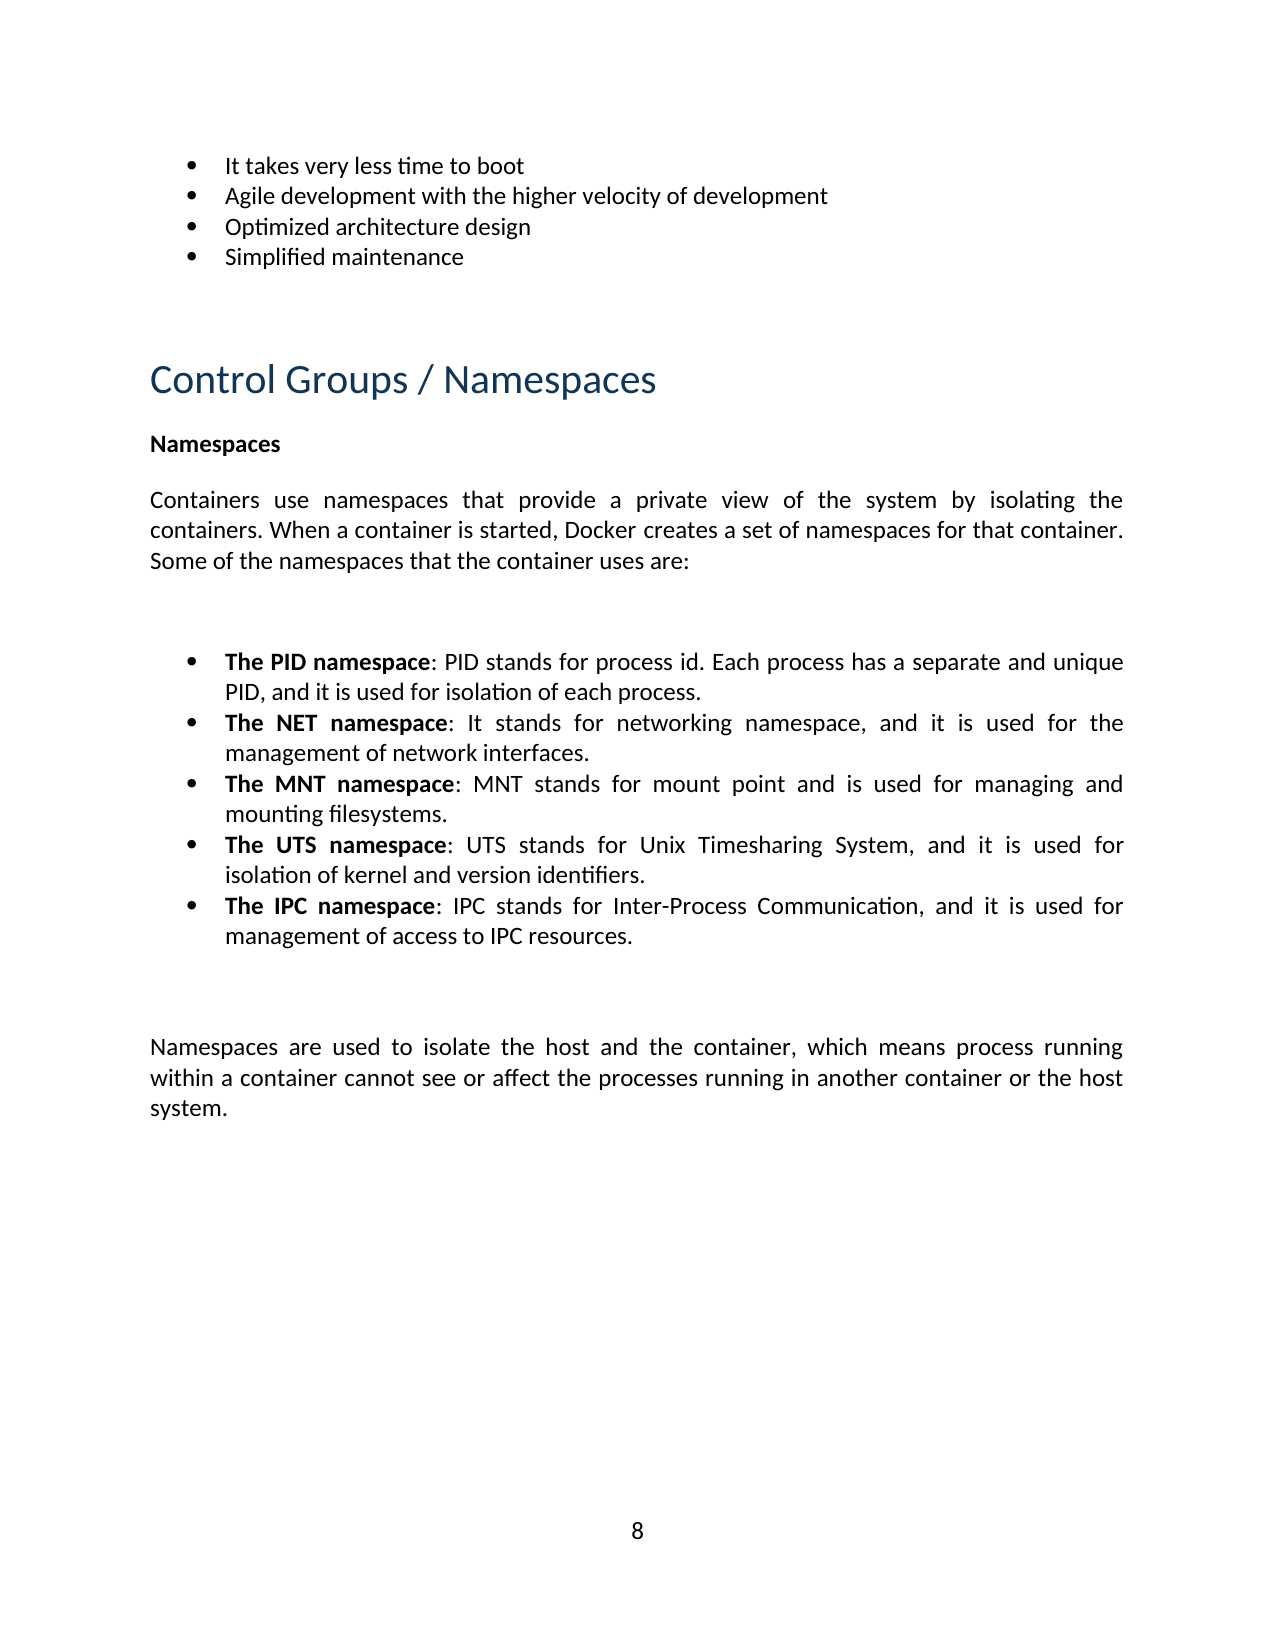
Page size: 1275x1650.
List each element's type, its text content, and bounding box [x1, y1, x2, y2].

text Namespaces [150, 428, 1125, 459]
list Optimized architecture design [187, 211, 1125, 242]
list Simplified maintenance [187, 242, 1125, 272]
subtitle Control Groups / Namespaces [150, 353, 1125, 403]
list The NET namespace: It stands for networking namespace, and it is used for the management of network interfaces. [187, 707, 1125, 768]
text Namespaces are used to isolate the host and the container, which means process running within a container cannot see or affect the processes running in another container or the host system. [150, 1032, 1125, 1123]
list The MNT namespace: MNT stands for mount point and is used for managing and mounting filesystems. [187, 768, 1125, 829]
list Agile development with the higher velocity of development [187, 181, 1125, 211]
text Containers use namespaces that provide a private view of the system by isolating the containers. When a container is started, Docker creates a set of namespaces for that container. Some of the namespaces that the container uses are: [150, 484, 1125, 576]
list The IPC namespace: IPC stands for Inter-Process Communication, and it is used for management of access to IPC resources. [187, 890, 1125, 951]
list The PID namespace: PID stands for process id. Each process has a separate and unique PID, and it is used for isolation of each process. [187, 646, 1125, 707]
list The UTS namespace: UTS stands for Unix Timesharing System, and it is used for isolation of kernel and version identifiers. [187, 829, 1125, 890]
list It takes very less time to boot [187, 150, 1125, 181]
